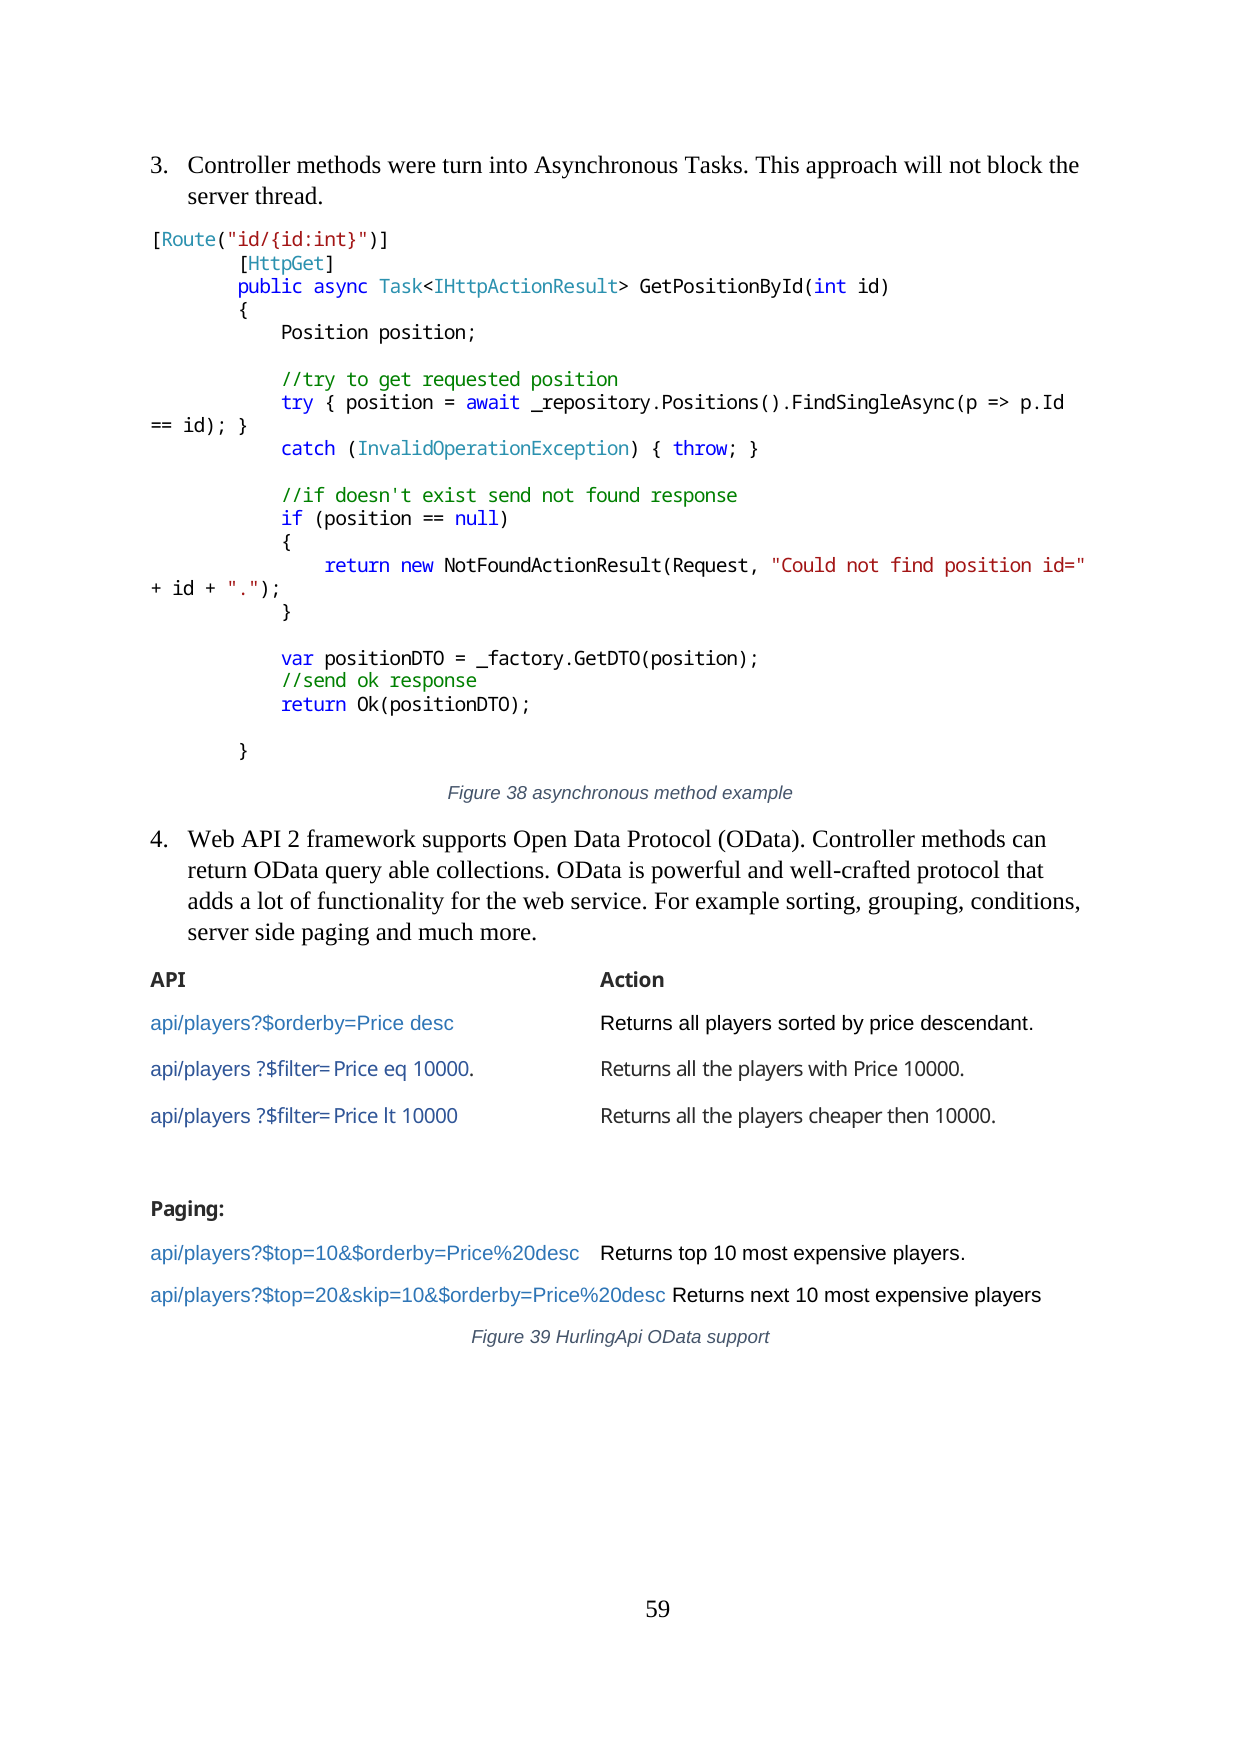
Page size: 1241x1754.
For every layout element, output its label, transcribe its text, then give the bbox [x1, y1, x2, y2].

list Controller methods were turn into Asynchronous Tasks. This approach will not block the server thread. [150, 150, 1090, 210]
list Web API 2 framework supports Open Data Protocol (OData). Controller methods can return OData query able collections. OData is powerful and well-crafted protocol that adds a lot of functionality for the web service. For example sorting, grouping, conditions, server side paging and much more. [150, 824, 1090, 946]
